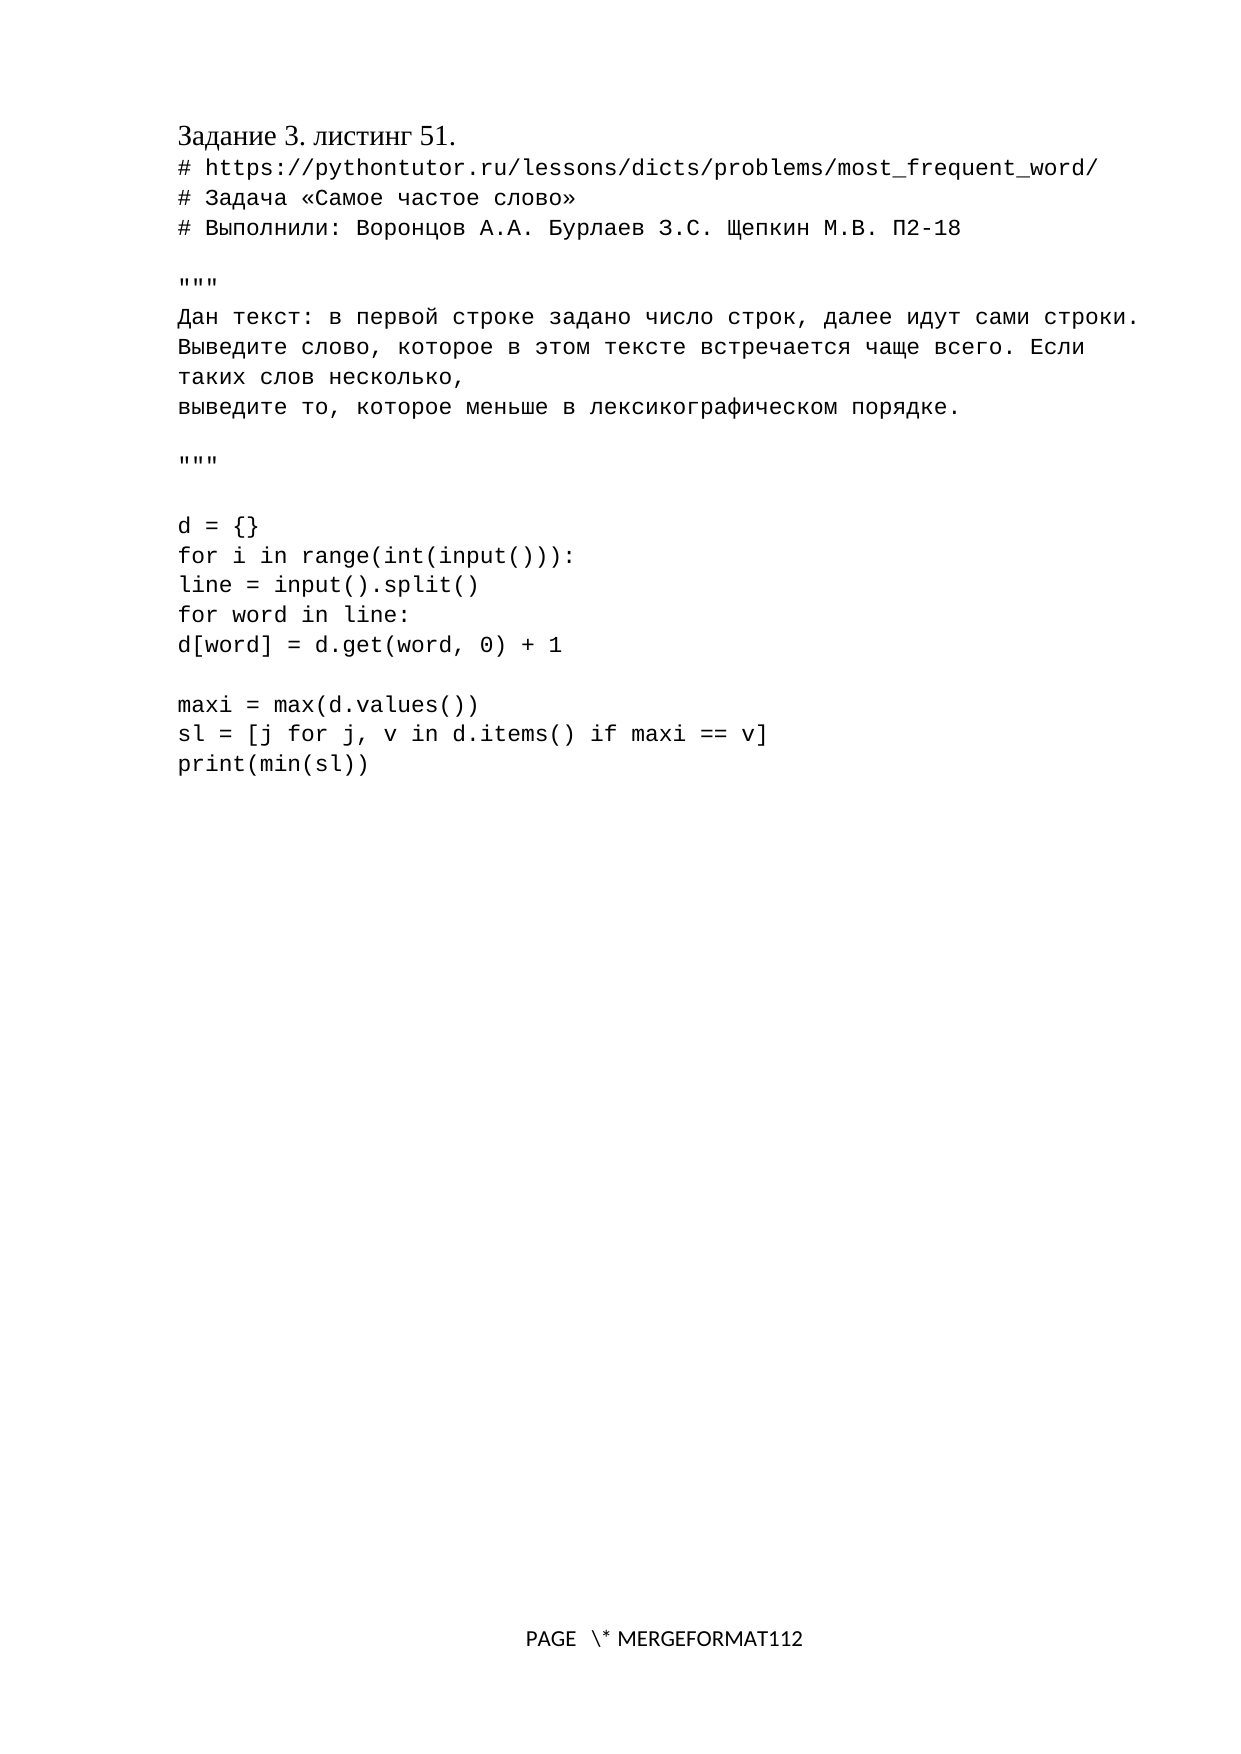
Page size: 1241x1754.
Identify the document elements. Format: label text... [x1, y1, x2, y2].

text Дан текст: в первой строке задано число строк, далее идут сами строки. [177, 306, 1152, 332]
text Задание 3. листинг 51. [177, 118, 1152, 152]
text maxi = max(d.values()) [177, 693, 1152, 719]
text for word in line: [177, 603, 1152, 629]
text # Задача «Самое частое слово» [177, 186, 1152, 212]
text d = {} [177, 514, 1152, 540]
text # Выполнили: Воронцов А.А. Бурлаев З.С. Щепкин М.В. П2-18 [177, 216, 1152, 242]
text sl = [j for j, v in d.items() if maxi == v] [177, 723, 1152, 749]
text """ [177, 276, 1152, 302]
text d[word] = d.get(word, 0) + 1 [177, 633, 1152, 659]
text line = input().split() [177, 574, 1152, 600]
text выведите то, которое меньше в лексикографическом порядке. [177, 395, 1152, 421]
text """ [177, 454, 1152, 481]
text print(min(sl)) [177, 752, 1152, 778]
text for i in range(int(input())): [177, 544, 1152, 570]
text # https://pythontutor.ru/lessons/dicts/problems/most_frequent_word/ [177, 157, 1152, 183]
text Выведите слово, которое в этом тексте встречается чаще всего. Если таких слов несколько, [177, 335, 1152, 391]
